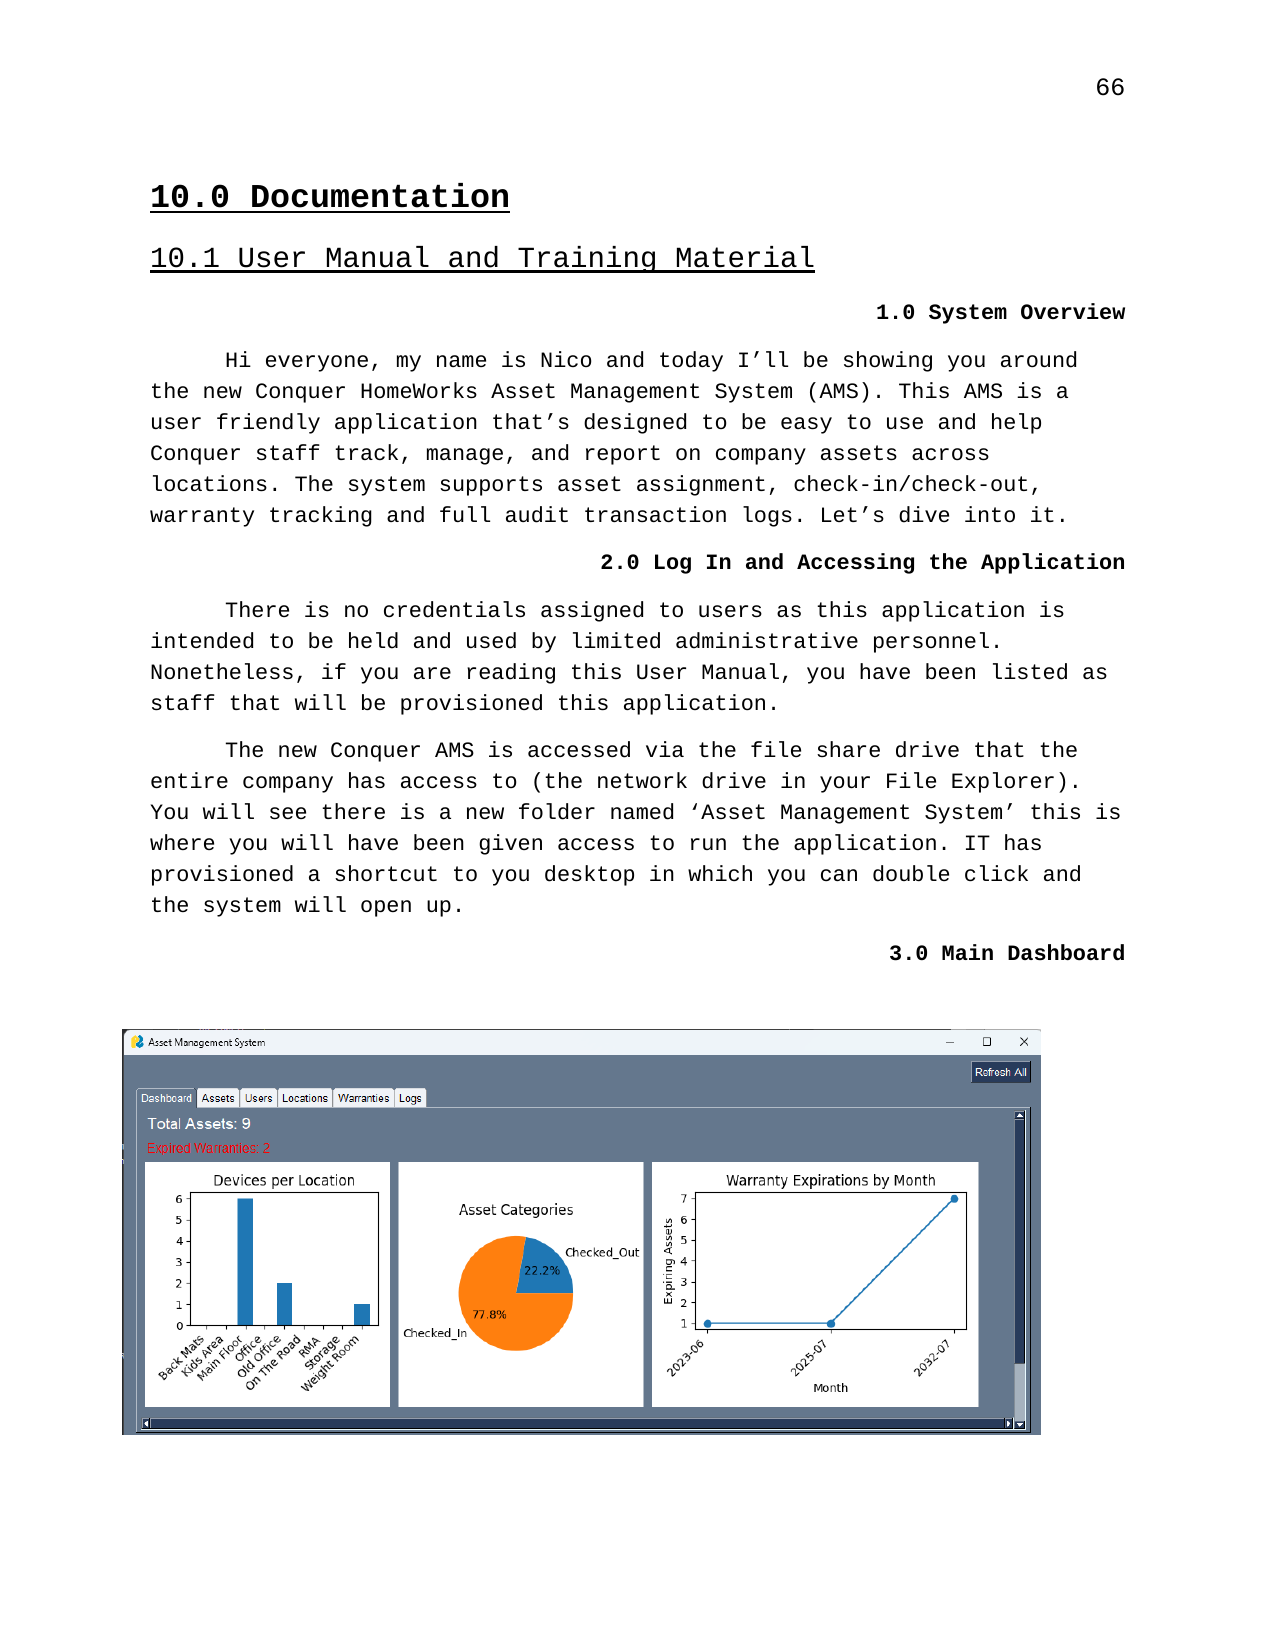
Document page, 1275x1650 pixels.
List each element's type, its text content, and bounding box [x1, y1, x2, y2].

text 1.0 System Overview [150, 302, 1125, 326]
text There is no credentials assigned to users as this application is intended to be held and used by limited administrative personnel. Nonetheless, if you are reading this User Manual, you have been listed as staff that will be provisioned this application. [150, 599, 1125, 717]
text Hi everyone, my name is Nico and today I’ll be showing you around the new Conquer HomeWorks Asset Management System (AMS). This AMS is a user friendly application that’s designed to be easy to use and help Conquer staff track, manage, and report on company assets across locations. The system supports asset assignment, check-in/check-out, warranty tracking and full audit transaction logs. Let’s dive into it. [150, 349, 1125, 529]
text 10.0 Documentation [150, 180, 1125, 218]
picture [122, 1029, 1041, 1435]
text 3.0 Main Dashboard [150, 942, 1125, 967]
text 2.0 Log In and Accessing the Application [150, 551, 1125, 576]
text The new Conquer AMS is accessed via the file share drive that the entire company has access to (the network drive in your File Explorer). You will see there is a new folder named ‘Asset Management System’ this is where you will have been given access to run the application. IT has provisioned a shortcut to you desktop in which you can double click and the system will open up. [150, 739, 1125, 919]
text 10.1 User Manual and Training Material [150, 244, 1125, 277]
